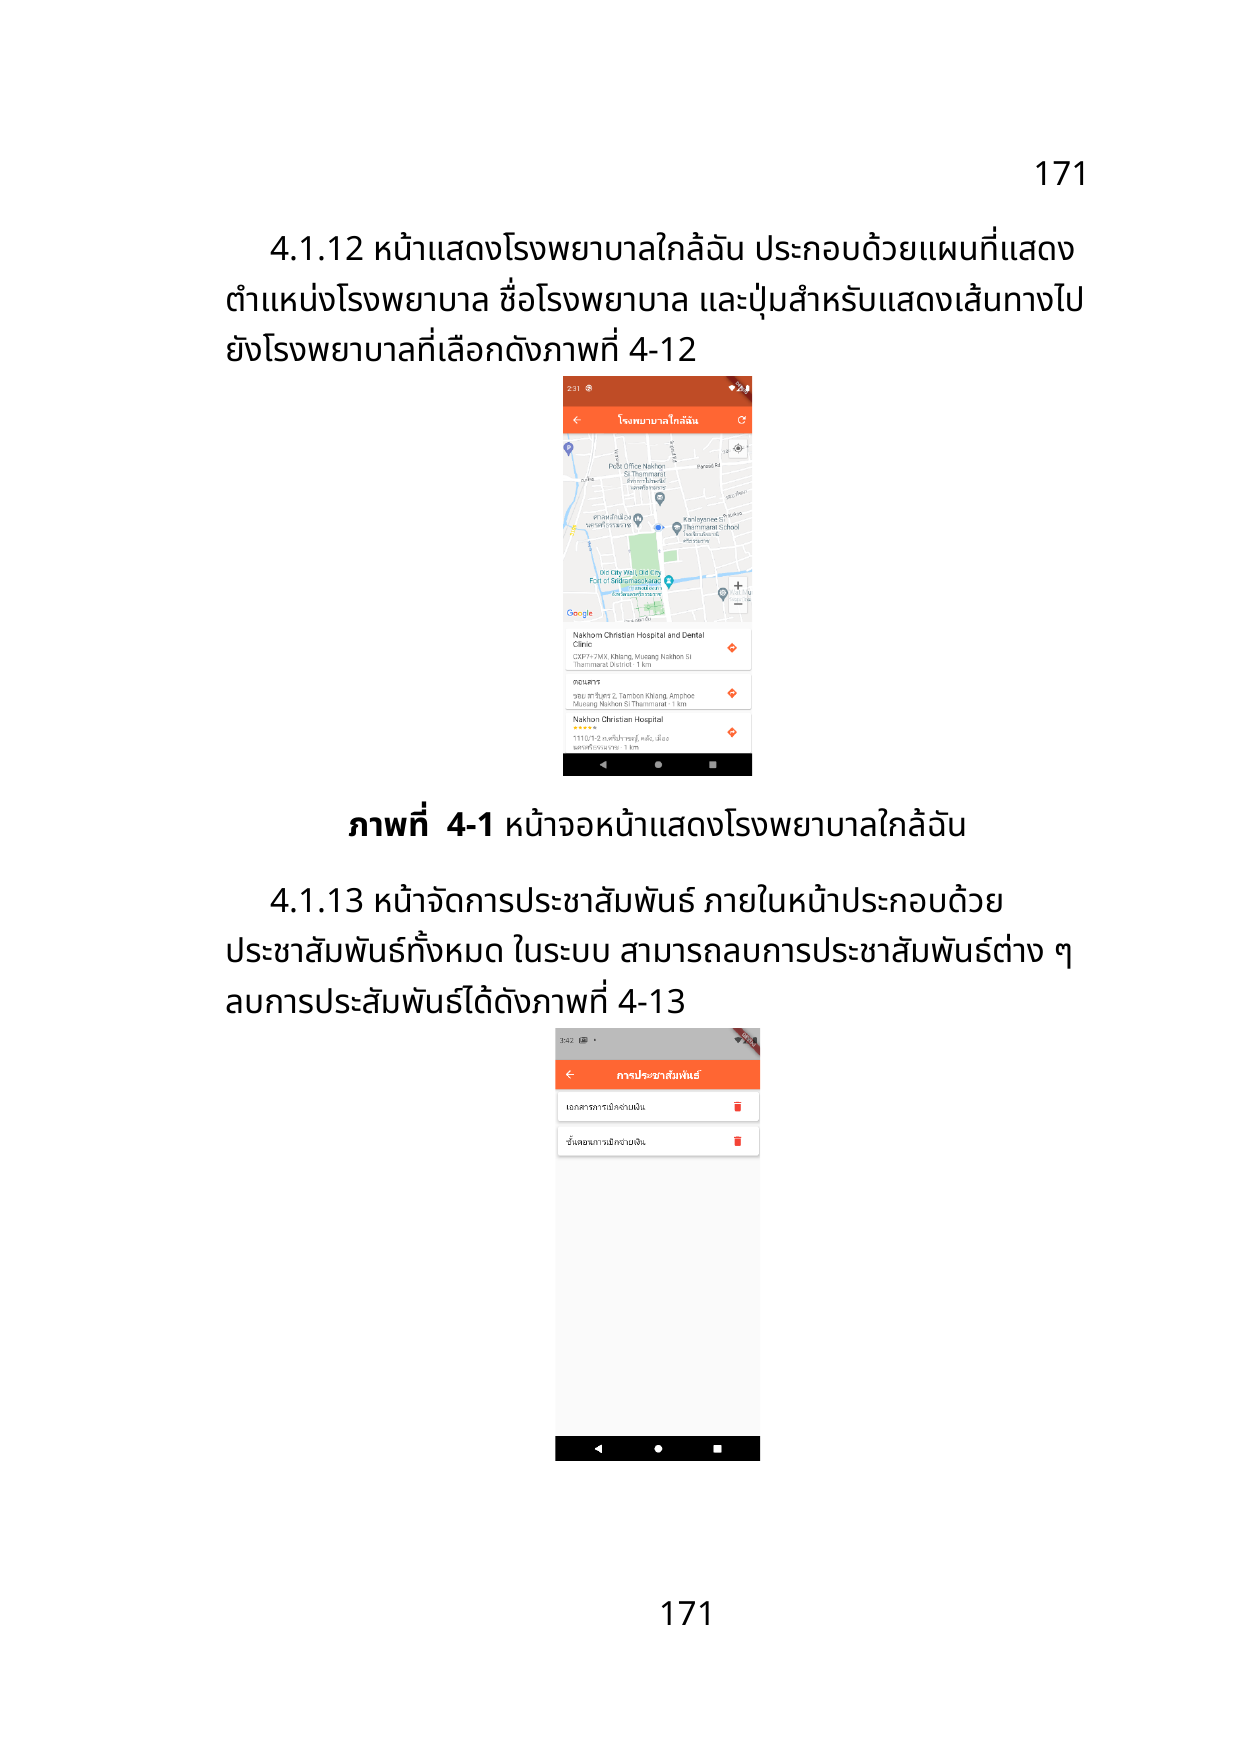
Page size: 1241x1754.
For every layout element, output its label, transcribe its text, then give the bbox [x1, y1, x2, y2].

subtitle หน้าแสดงโรงพยาบาลใกล้ฉัน ประกอบด้วยแผนที่แสดงตำแหน่งโรงพยาบาล ชื่อโรงพยาบาล และปุ่มสำหรับแสดงเส้นทางไปยังโรงพยาบาลที่เลือกดังภาพที่ 4-12 [225, 225, 1090, 377]
subtitle หน้าจอหน้าแสดงโรงพยาบาลใกล้ฉัน [225, 801, 1090, 851]
subtitle หน้าจัดการประชาสัมพันธ์ ภายในหน้าประกอบด้วยประชาสัมพันธ์ทั้งหมด ในระบบ สามารถลบการประชาสัมพันธ์ต่าง ๆ ลบการประสัมพันธ์ได้ดังภาพที่ 4-13 [225, 876, 1090, 1028]
picture [563, 376, 753, 776]
picture [555, 1028, 761, 1461]
